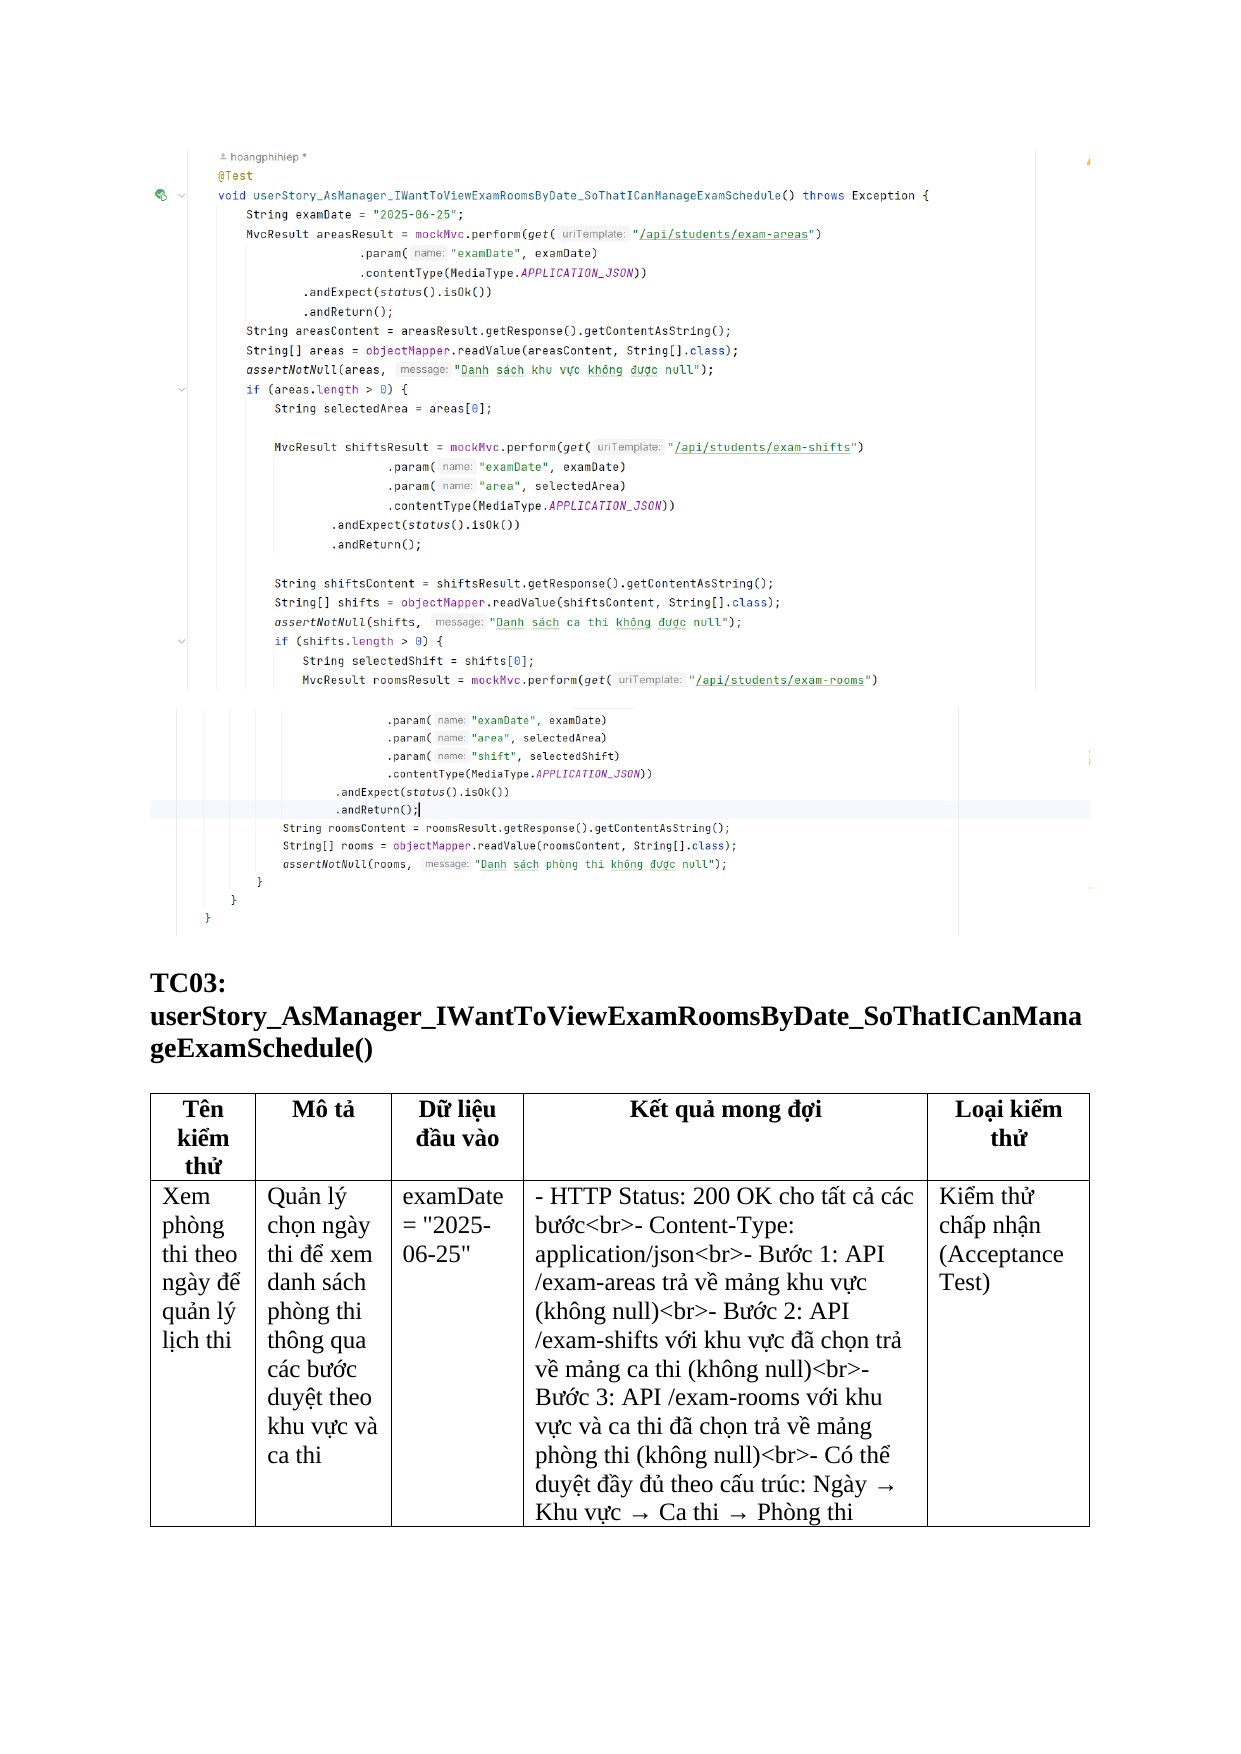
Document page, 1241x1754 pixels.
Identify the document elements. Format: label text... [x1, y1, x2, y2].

table_cell Kiểm thử chấp nhận (Acceptance Test) [928, 1181, 1089, 1526]
table_header Mô tả [256, 1094, 391, 1180]
table_header Loại kiểm thử [928, 1094, 1089, 1180]
table_cell - HTTP Status: 200 OK cho tất cả các bước<br>- Content-Type: application/json<br>- Bước 1: API /exam-areas trả về mảng khu vực (không null)<br>- Bước 2: API /exam-shifts với khu vực đã chọn trả về mảng ca thi (không null)<br>- Bước 3: API /exam-rooms với khu vực và ca thi đã chọn trả về mảng phòng thi (không null)<br>- Có thể duyệt đầy đủ theo cấu trúc: Ngày → Khu vực → Ca thi → Phòng thi [524, 1181, 927, 1526]
table_header Tên kiểm thử [151, 1094, 255, 1180]
text TC03: userStory_AsManager_IWantToViewExamRoomsByDate_SoThatICanManageExamSchedule() [150, 966, 1090, 1064]
table_cell Quản lý chọn ngày thi để xem danh sách phòng thi thông qua các bước duyệt theo khu vực và ca thi [256, 1181, 391, 1526]
picture [150, 708, 1091, 936]
table_header Kết quả mong đợi [524, 1094, 927, 1180]
table_cell Xem phòng thi theo ngày để quản lý lịch thi [151, 1181, 255, 1526]
table_cell examDate = "2025-06-25" [392, 1181, 523, 1526]
table_header Dữ liệu đầu vào [392, 1094, 523, 1180]
picture [150, 150, 1091, 690]
